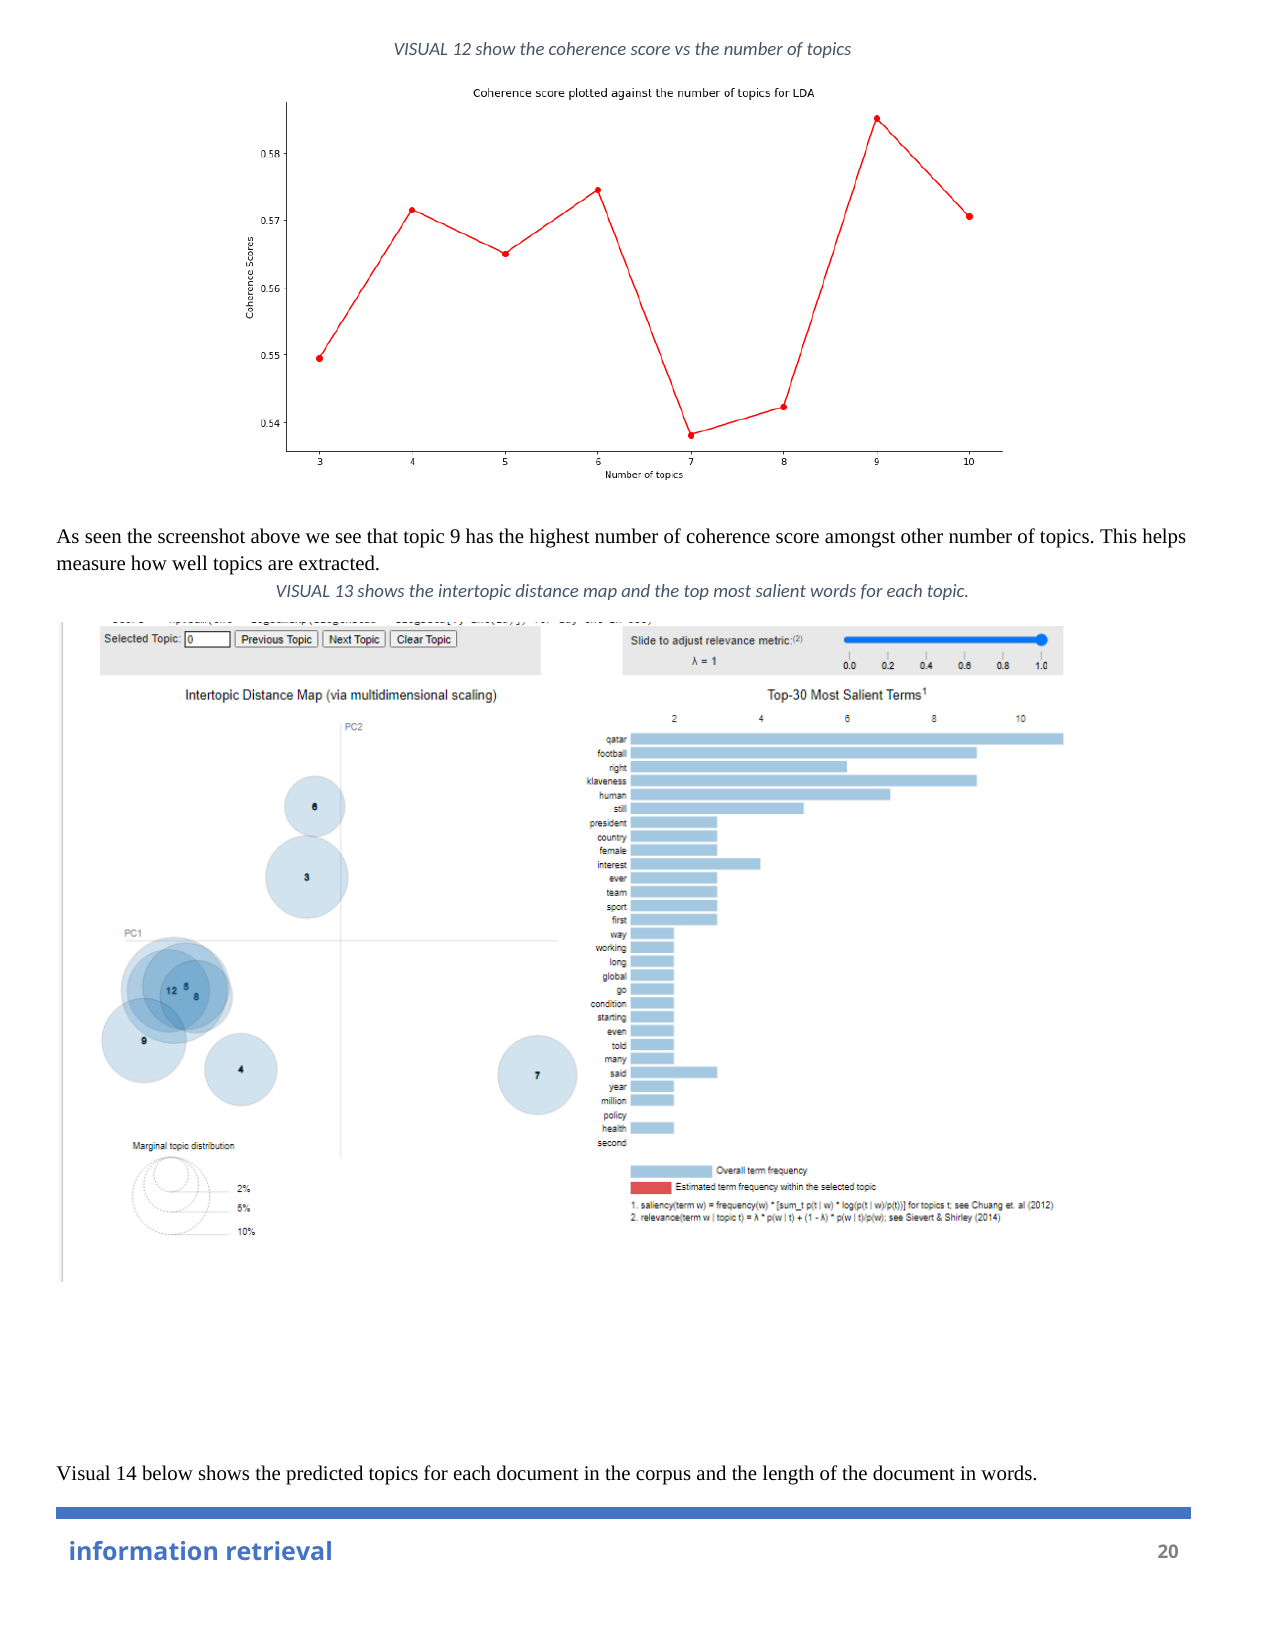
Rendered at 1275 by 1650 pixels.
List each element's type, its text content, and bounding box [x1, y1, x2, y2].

picture [240, 81, 1007, 485]
picture [56, 622, 1191, 1282]
text As seen the screenshot above we see that topic 9 has the highest number of coherence score amongst other number of topics. This helps measure how well topics are extracted. [56, 524, 1191, 575]
text Visual 14 below shows the predicted topics for each document in the corpus and the length of the document in words. [56, 1461, 1191, 1485]
